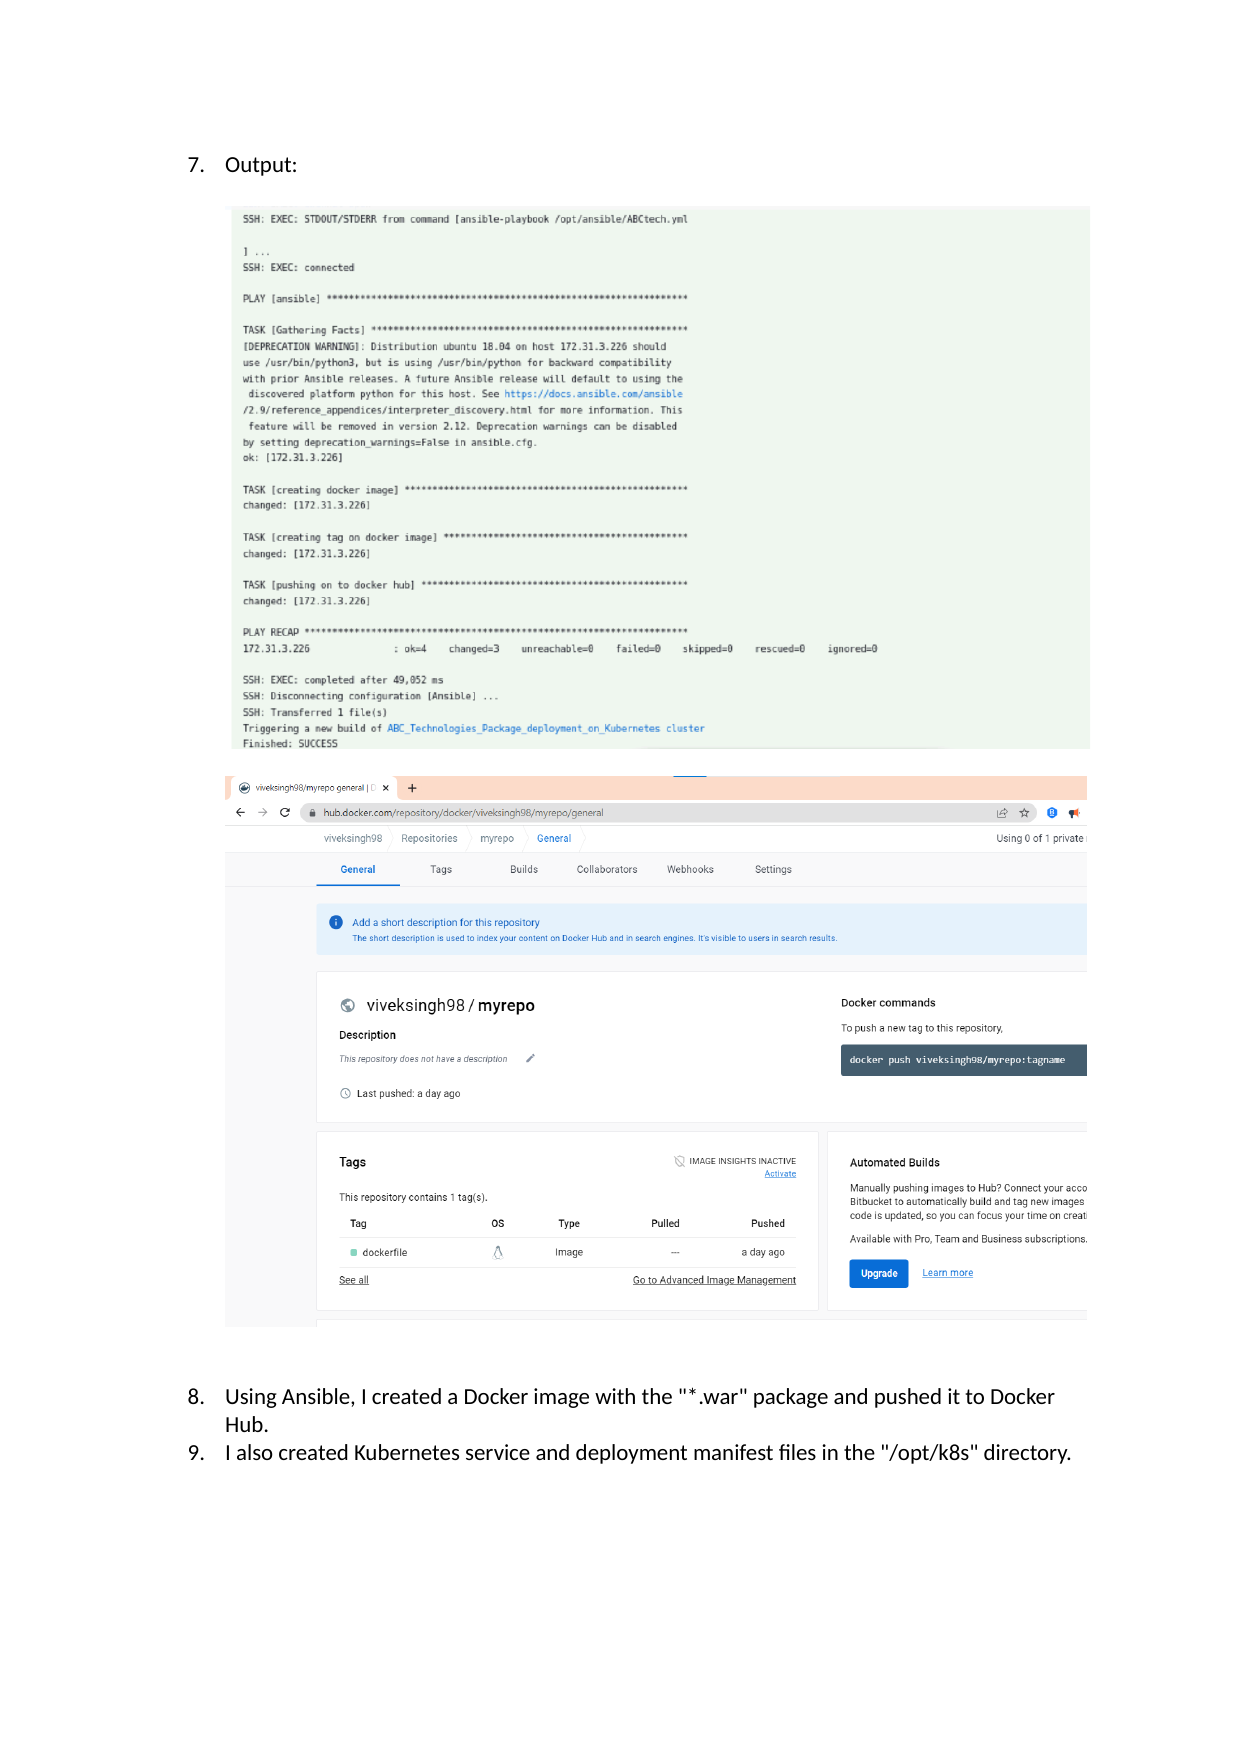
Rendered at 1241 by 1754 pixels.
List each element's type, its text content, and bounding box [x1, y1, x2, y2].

list Output: [187, 150, 1090, 178]
picture [225, 206, 1091, 749]
list I also created Kubernetes service and deployment manifest files in the "/opt/k8s" directory. [187, 1438, 1090, 1466]
picture [225, 776, 1087, 1327]
list Using Ansible, I created a Docker image with the "*.war" package and pushed it to Docker Hub. [187, 1382, 1090, 1438]
